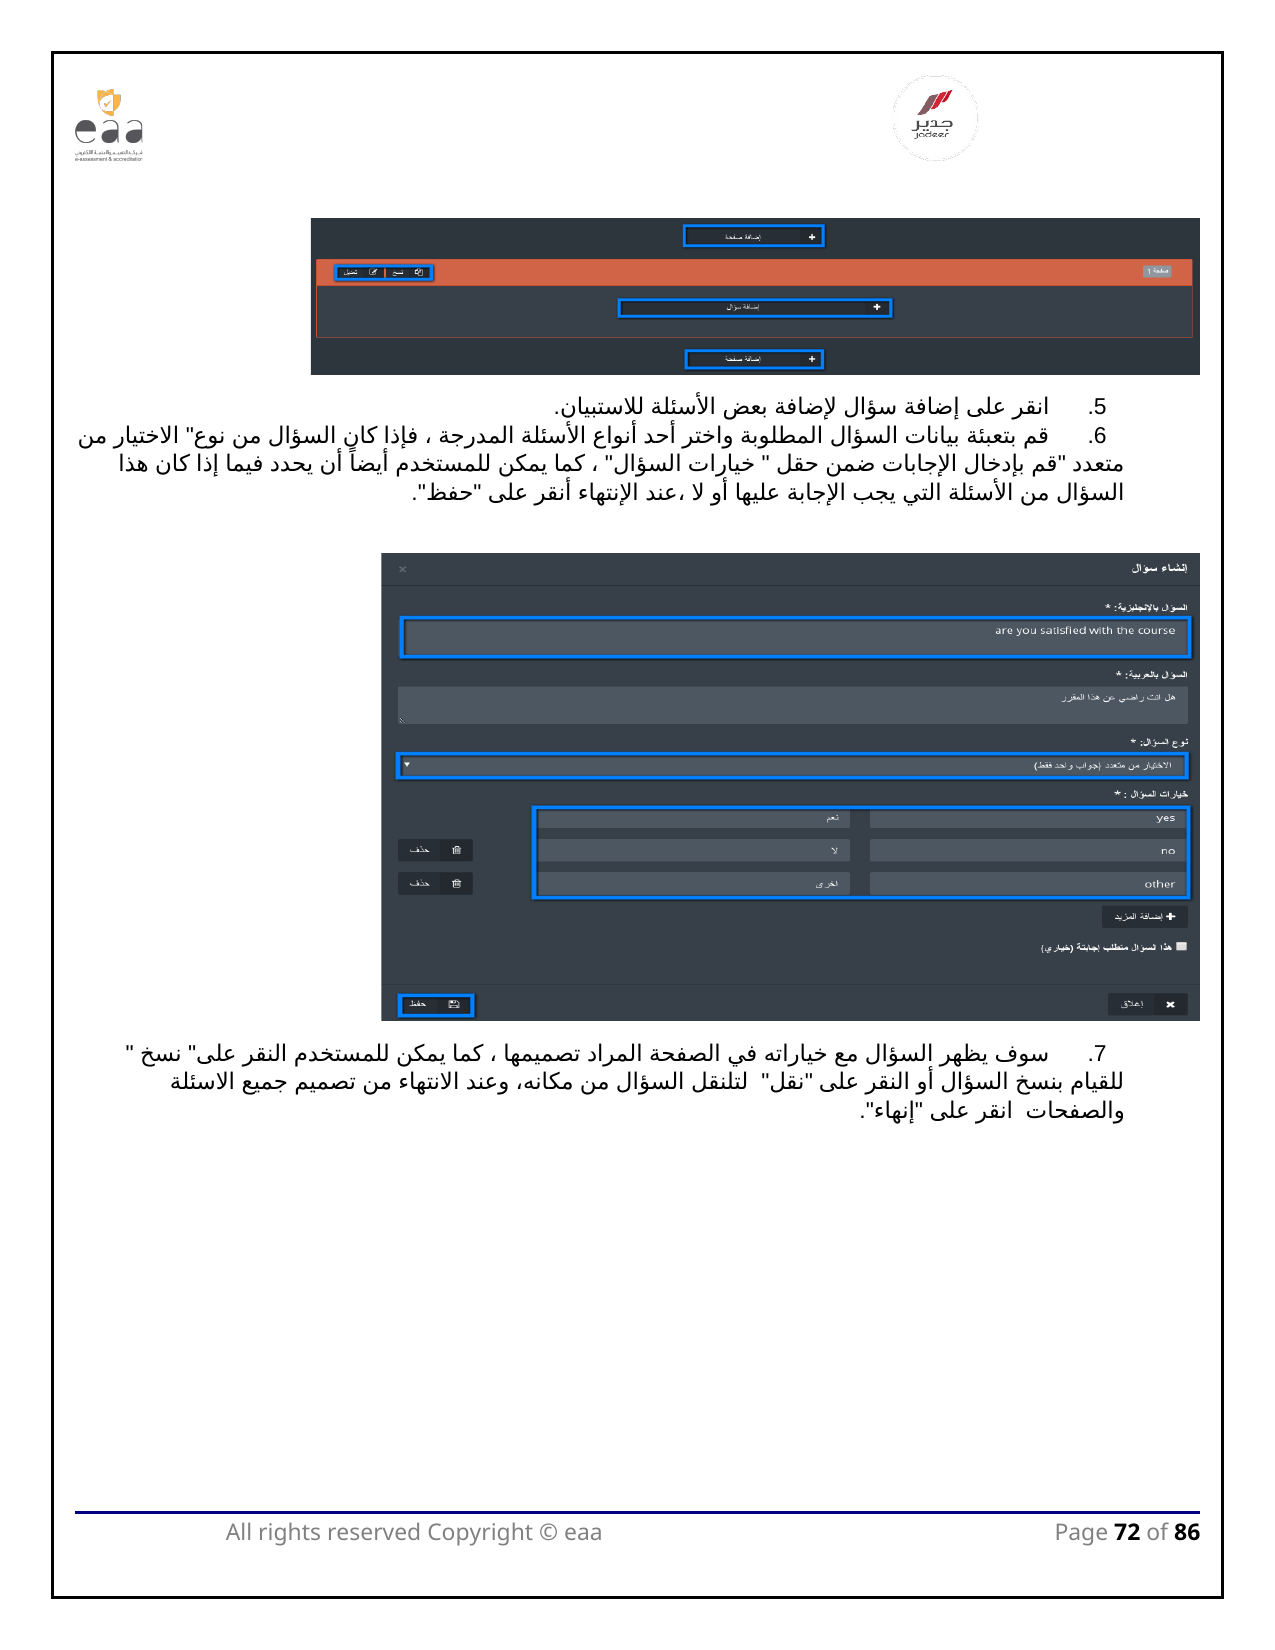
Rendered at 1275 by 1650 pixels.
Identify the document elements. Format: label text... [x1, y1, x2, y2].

picture [381, 553, 1200, 1021]
picture [75, 89, 143, 161]
picture [892, 75, 979, 161]
list سوف يظهر السؤال مع خياراته في الصفحة المراد تصميمها ، كما يمكن للمستخدم النقر على" نسخ " للقيام بنسخ السؤال أو النقر على "نقل" لتلنقل السؤال من مكانه، وعند الانتهاء من تصميم جميع الاسئلة والصفحات انقر على "إنهاء". [75, 1040, 1125, 1123]
list قم بتعبئة بيانات السؤال المطلوبة واختر أحد أنواع الأسئلة المدرجة ، فإذا كان السؤال من نوع" الاختيار من متعدد "قم بإدخال الإجابات ضمن حقل " خيارات السؤال" ، كما يمكن للمستخدم أيضاً أن يحدد فيما إذا كان هذا السؤال من الأسئلة التي يجب الإجابة عليها أو لا ،عند الإنتهاء أنقر على "حفظ". [75, 422, 1125, 505]
list انقر على إضافة سؤال لإضافة بعض الأسئلة للاستبيان. [75, 393, 1125, 419]
picture [310, 218, 1200, 375]
